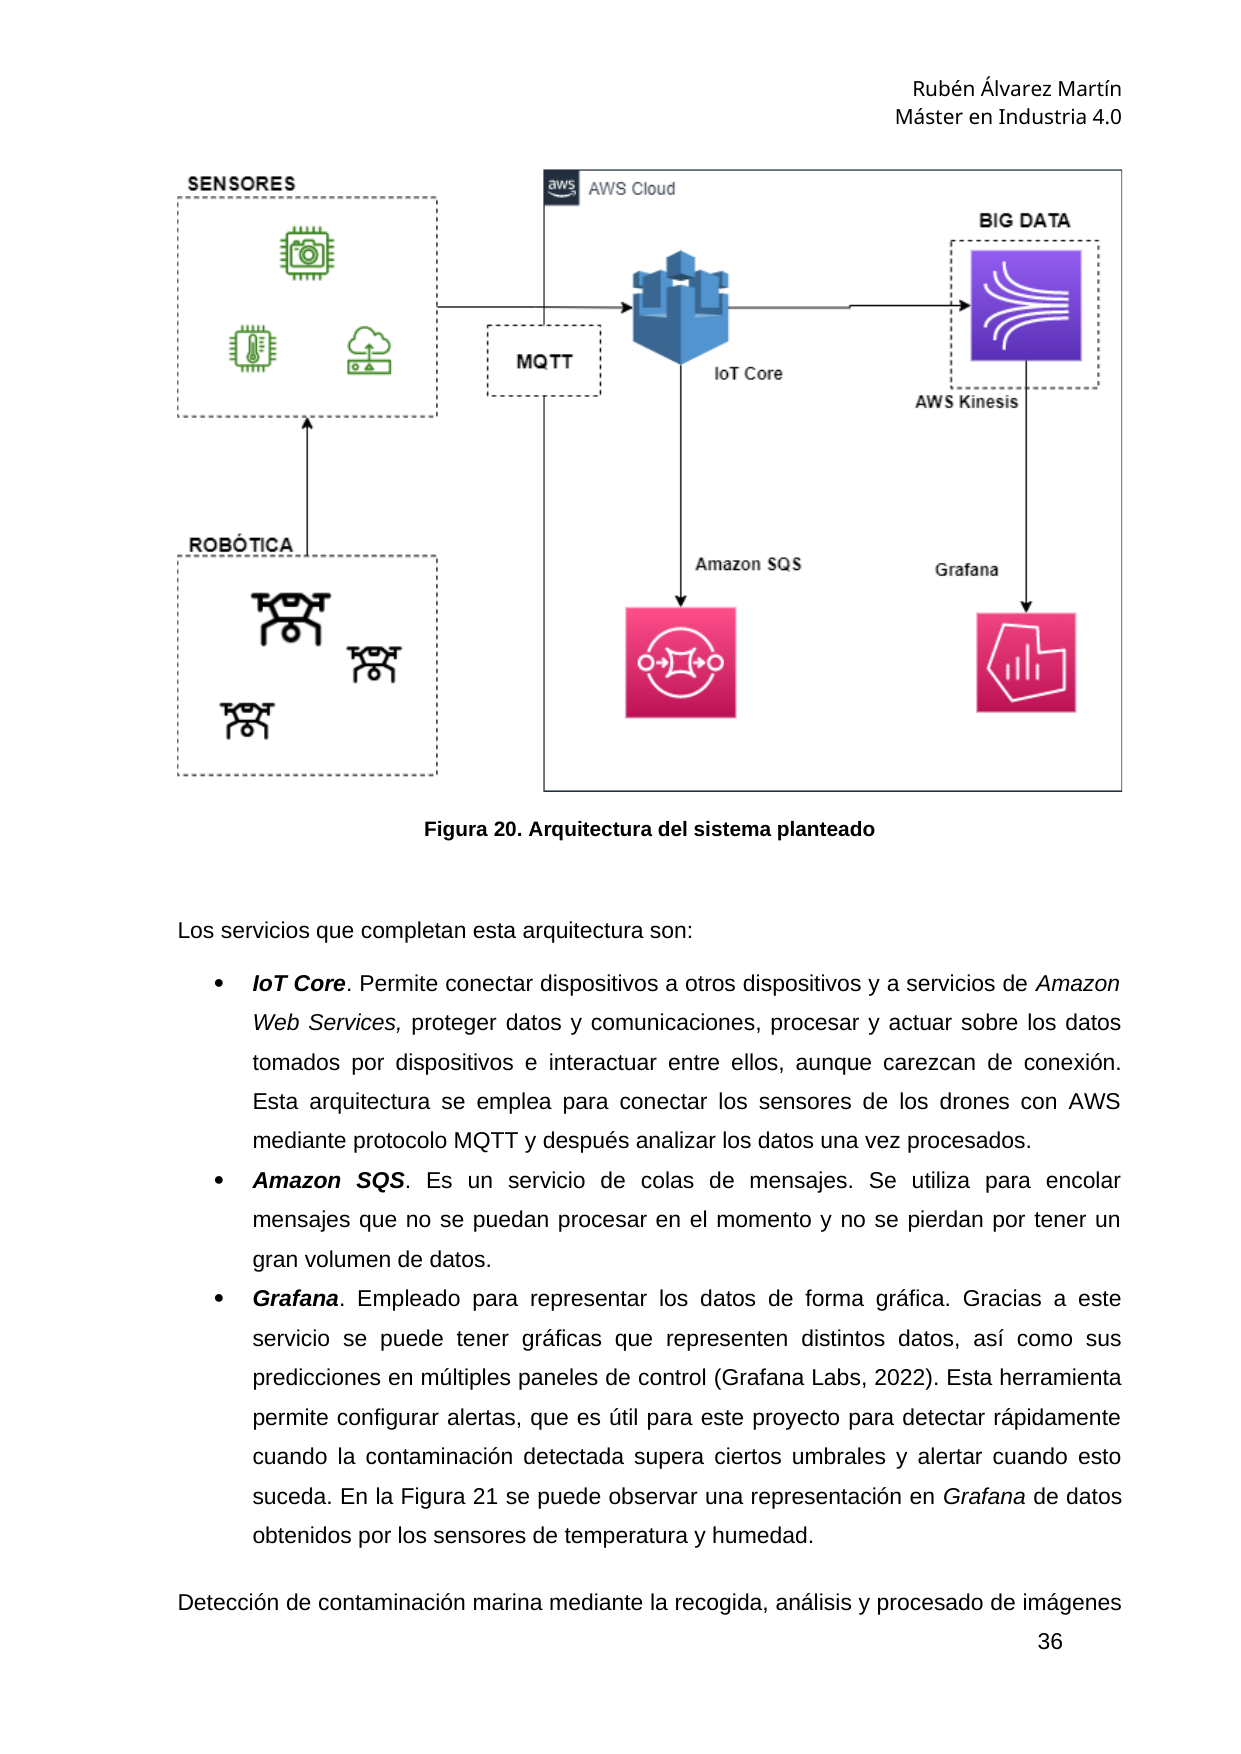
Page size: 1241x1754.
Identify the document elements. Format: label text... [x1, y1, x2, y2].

list Grafana. Empleado para representar los datos de forma gráfica. Gracias a este servicio se puede tener gráficas que representen distintos datos, así como sus predicciones en múltiples paneles de control (Grafana Labs, 2022). Esta herramienta permite configurar alertas, que es útil para este proyecto para detectar rápidamente cuando la contaminación detectada supera ciertos umbrales y alertar cuando esto suceda. En la Figura 21 se puede observar una representación en Grafana de datos obtenidos por los sensores de temperatura y humedad. [215, 1285, 1122, 1548]
list IoT Core. Permite conectar dispositivos a otros dispositivos y a servicios de Amazon Web Services, proteger datos y comunicaciones, procesar y actuar sobre los datos tomados por dispositivos e interactuar entre ellos, aunque carezcan de conexión. Esta arquitectura se emplea para conectar los sensores de los drones con AWS mediante protocolo MQTT y después analizar los datos una vez procesados. [215, 969, 1122, 1154]
picture [177, 147, 1123, 792]
text Figura 20. Arquitectura del sistema planteado [177, 817, 1122, 841]
list Amazon SQS. Es un servicio de colas de mensajes. Se utiliza para encolar mensajes que no se puedan procesar en el momento y no se pierdan por tener un gran volumen de datos. [215, 1167, 1122, 1272]
text Los servicios que completan esta arquitectura son: [177, 917, 1122, 944]
